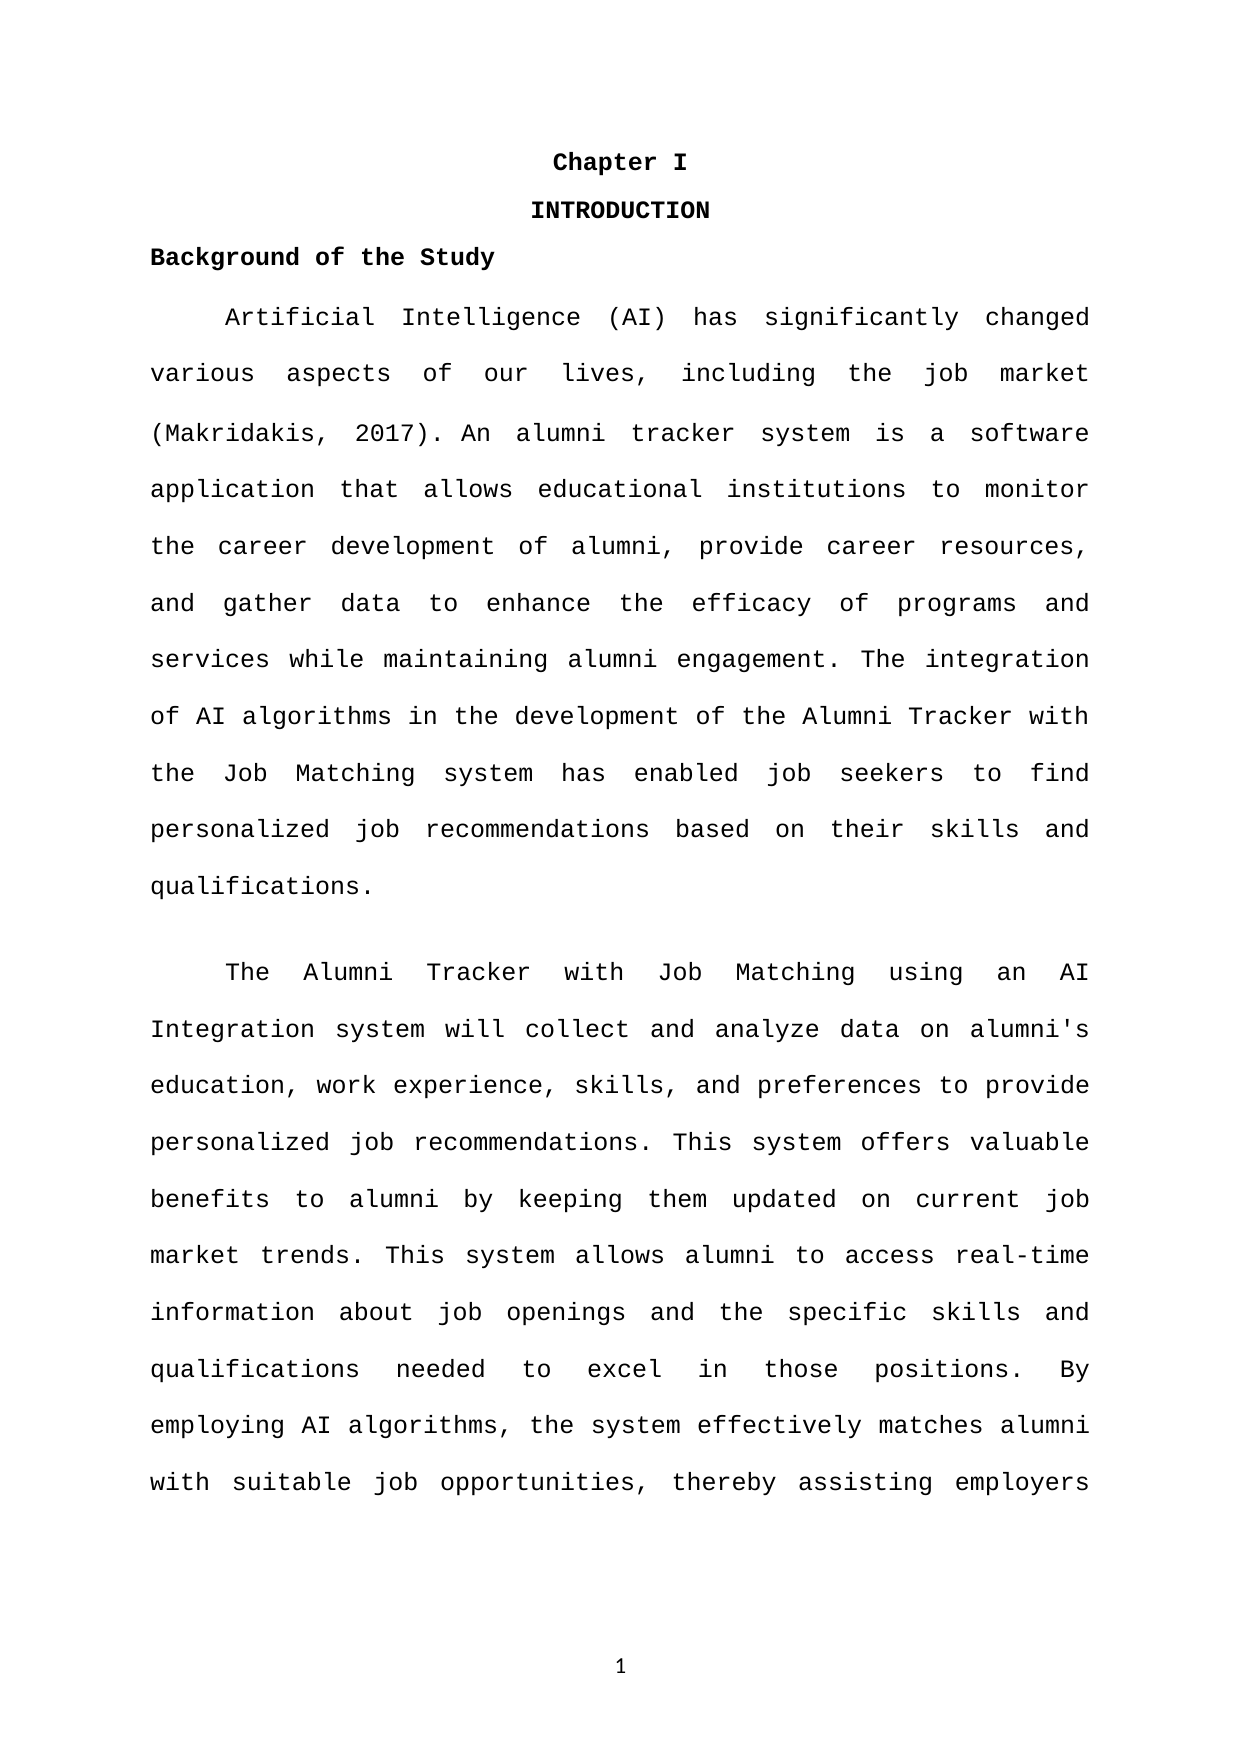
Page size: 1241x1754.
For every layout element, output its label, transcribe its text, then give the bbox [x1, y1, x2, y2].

text INTRODUCTION [150, 197, 1090, 226]
text Artificial Intelligence (AI) has significantly changed various aspects of our lives, including the job market (Makridakis, 2017). An alumni tracker system is a software application that allows educational institutions to monitor the career development of alumni, provide career resources, and gather data to enhance the efficacy of programs and services while maintaining alumni engagement. The integration of AI algorithms in the development of the Alumni Tracker with the Job Matching system has enabled job seekers to find personalized job recommendations based on their skills and qualifications. [150, 304, 1090, 902]
text Chapter I [150, 150, 1090, 178]
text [150, 959, 1090, 1498]
text Background of the Study [150, 244, 1090, 273]
